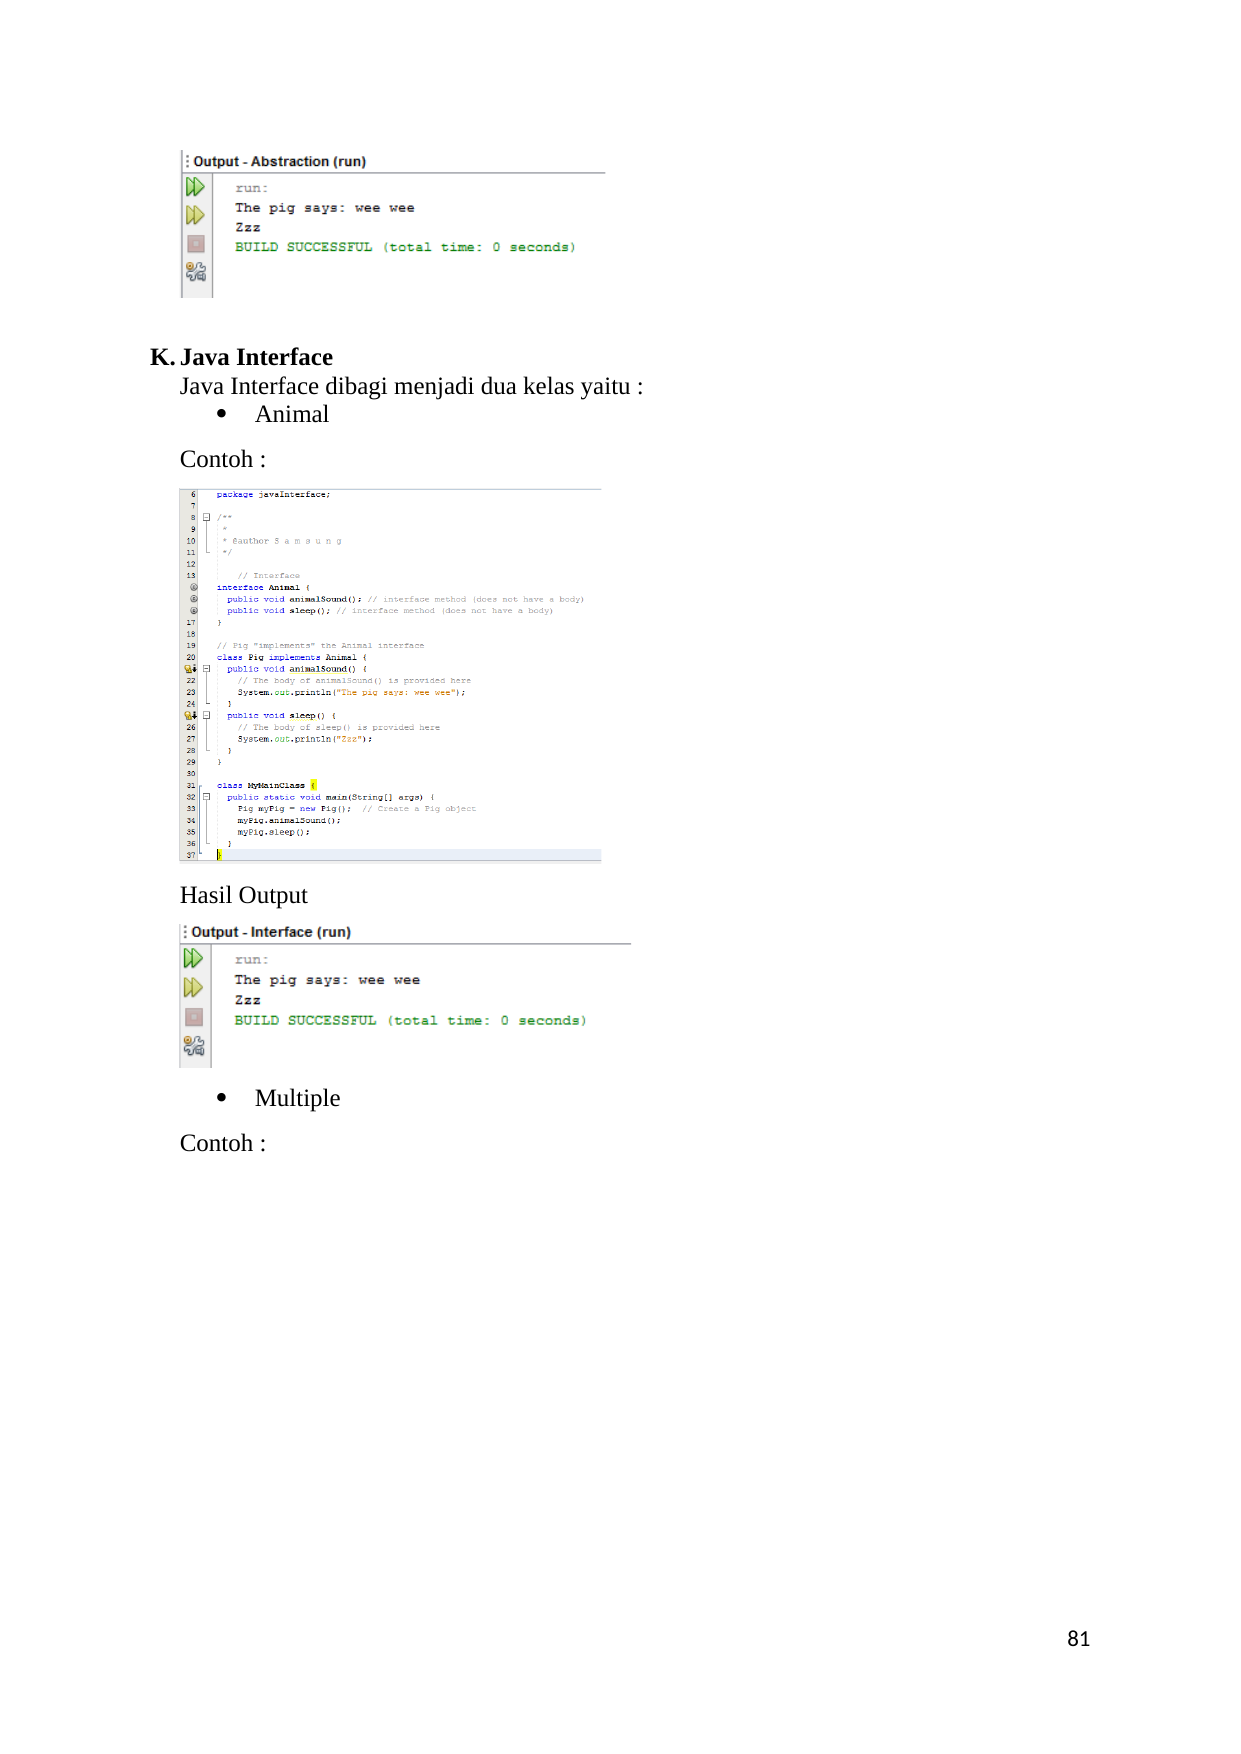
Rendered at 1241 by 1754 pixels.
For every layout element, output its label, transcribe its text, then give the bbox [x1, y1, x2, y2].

text Contoh : [179, 1128, 1090, 1157]
list Animal [217, 399, 1090, 428]
picture [179, 924, 632, 1068]
list Multiple [217, 1083, 1090, 1112]
text Hasil Output [179, 880, 1090, 908]
text Contoh : [179, 444, 1090, 473]
picture [179, 488, 602, 864]
list Java Interface [150, 342, 1090, 371]
picture [179, 150, 606, 298]
list Java Interface dibagi menjadi dua kelas yaitu : [179, 371, 1090, 399]
